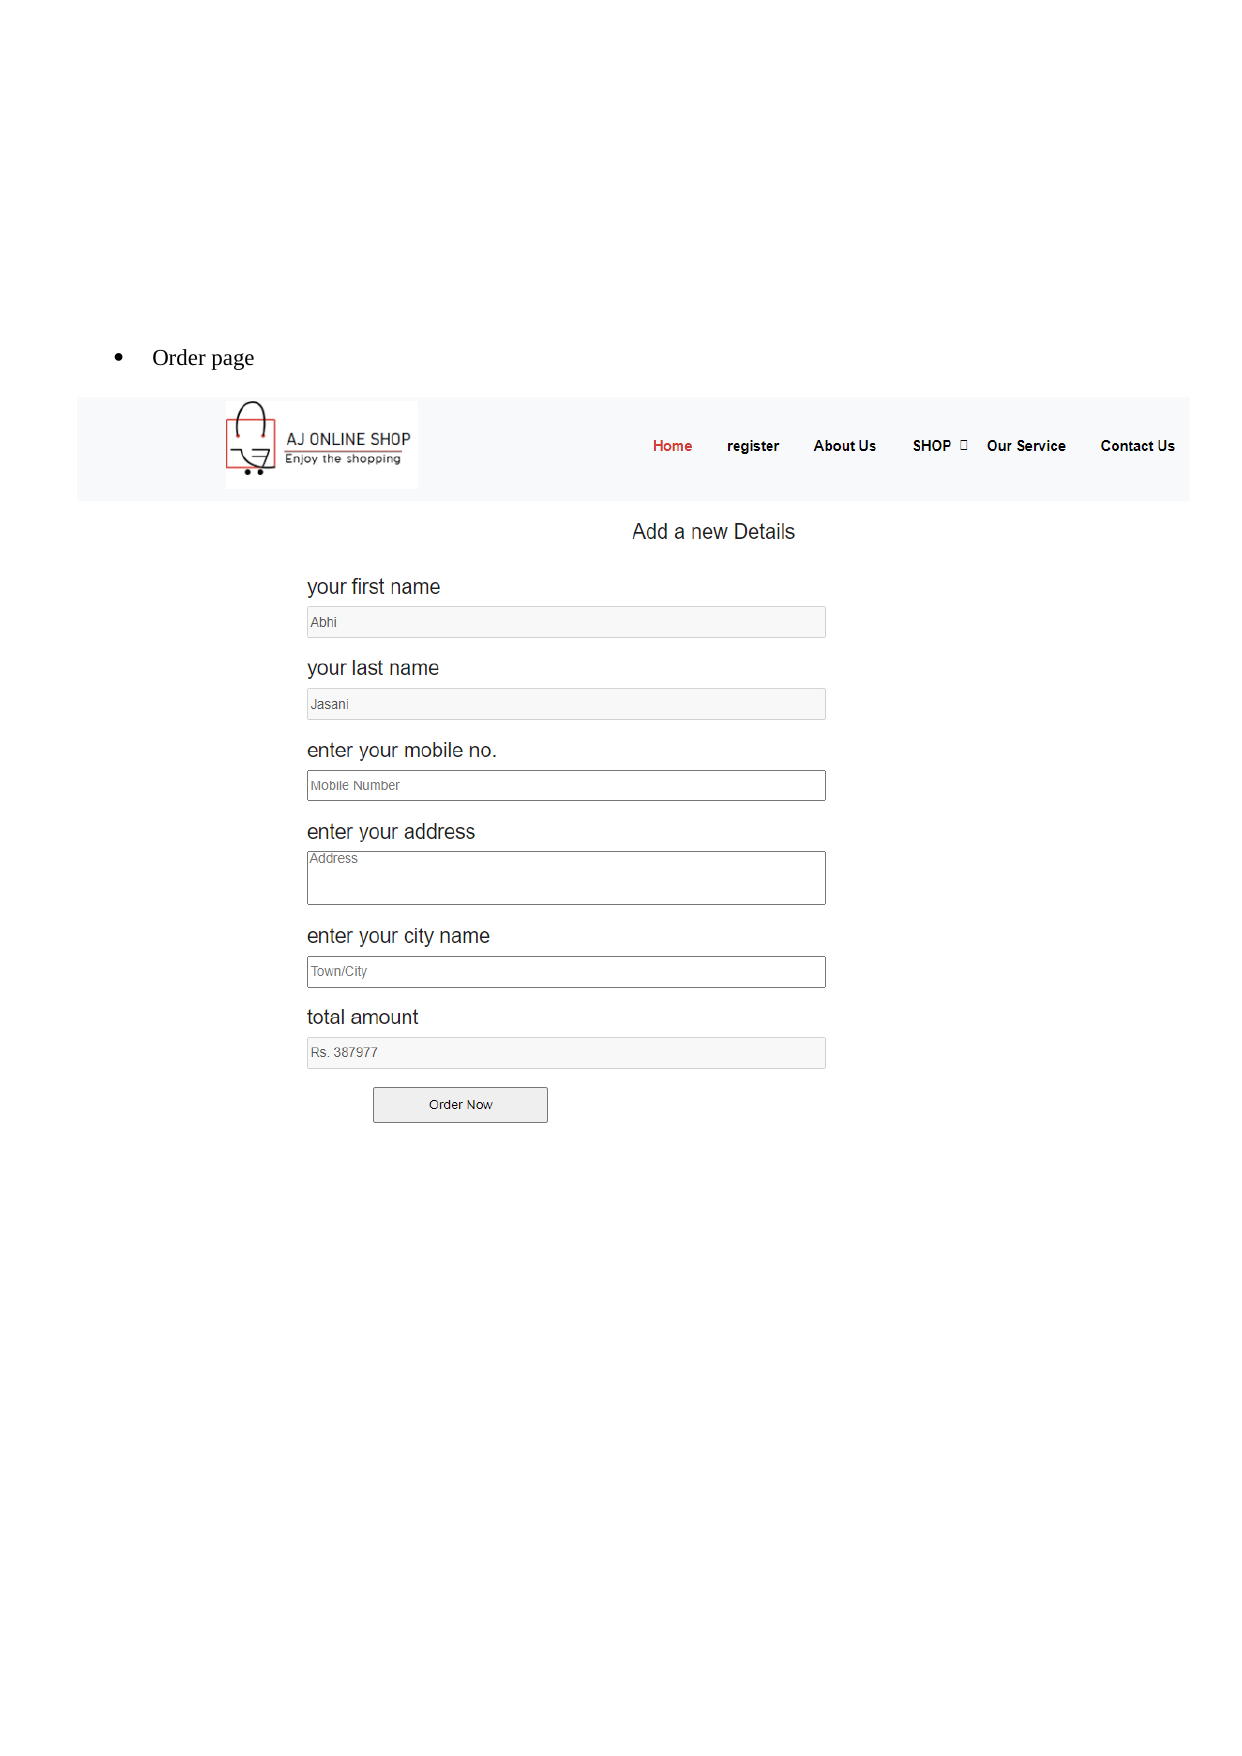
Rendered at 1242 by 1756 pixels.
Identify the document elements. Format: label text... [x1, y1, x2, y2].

list Order page [114, 344, 1189, 371]
picture [77, 397, 1190, 1136]
